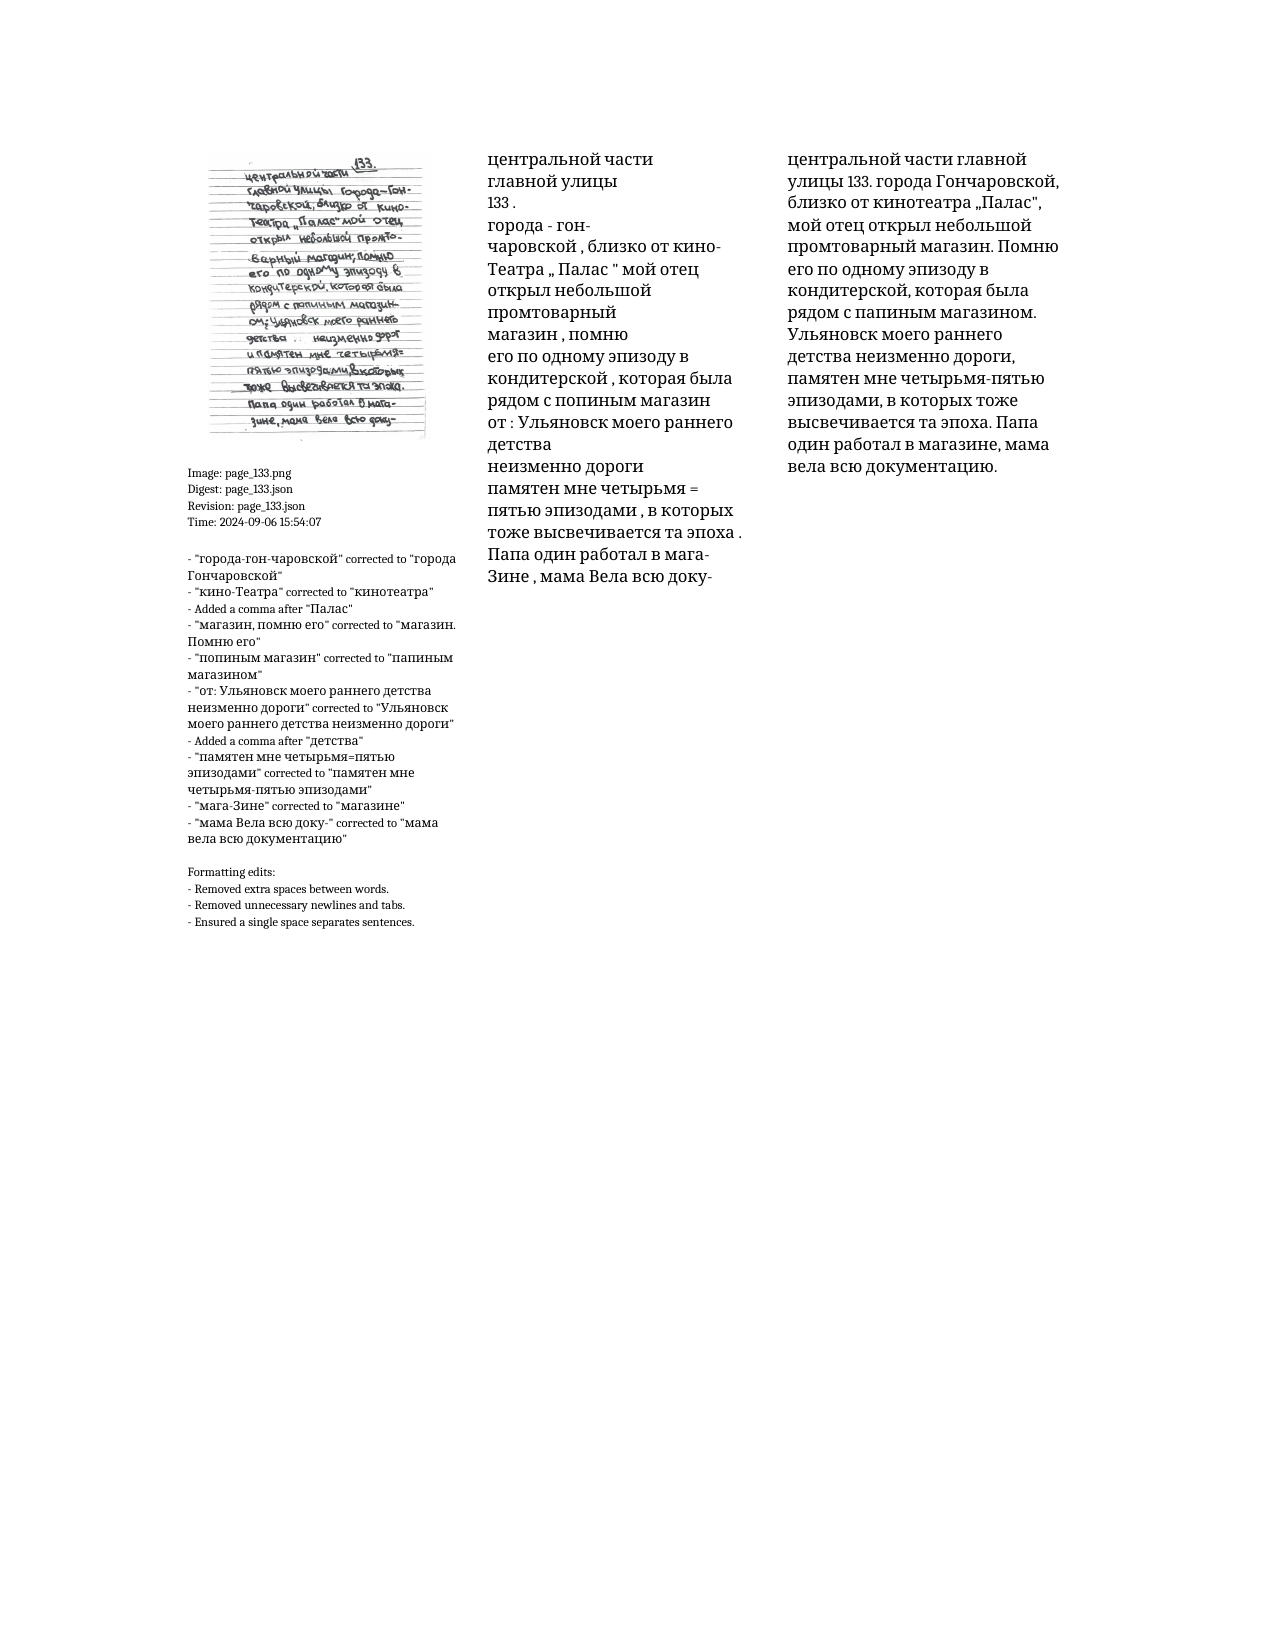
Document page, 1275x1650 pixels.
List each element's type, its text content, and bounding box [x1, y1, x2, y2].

picture [206, 150, 432, 442]
table_header Image: page_133.png Digest: page_133.json Revision: page_133.json Time: 2024-09-06 15:54:07 - "города-гон-чаровской" corrected to "города Гончаровской" - "кино-Театра" corrected to "кинотеатра" - Added a comma after "Палас" - "магазин, помню его" corrected to "магазин. Помню его" - "попиным магазин" corrected to "папиным магазином" - "от: Ульяновск моего раннего детства неизменно дороги" corrected to "Ульяновск моего раннего детства неизменно дороги" - Added a comma after "детства" - "памятен мне четырьмя=пятью эпизодами" corrected to "памятен мне четырьмя-пятью эпизодами" - "мага-Зине" corrected to "магазине" - "мама Вела всю доку-" corrected to "мама вела всю документацию" Formatting edits: - Removed extra spaces between words. - Removed unnecessary newlines and tabs. - Ensured a single space separates sentences. [176, 150, 476, 1500]
table_header центральной части главной улицы 133 . города - гон- чаровской , близко от кино- Театра „ Палас " мой отец открыл небольшой промтоварный магазин , помню его по одному эпизоду в кондитерской , которая была рядом с попиным магазин от : Ульяновск моего раннего детства неизменно дороги памятен мне четырьмя = пятью эпизодами , в которых тоже высвечивается та эпоха . Папа один работал в мага- Зине , мама Вела всю доку- [476, 150, 776, 1500]
table_header центральной части главной улицы 133. города Гончаровской, близко от кинотеатра „Палас", мой отец открыл небольшой промтоварный магазин. Помню его по одному эпизоду в кондитерской, которая была рядом с папиным магазином. Ульяновск моего раннего детства неизменно дороги, памятен мне четырьмя-пятью эпизодами, в которых тоже высвечивается та эпоха. Папа один работал в магазине, мама вела всю документацию. [776, 150, 1076, 1500]
